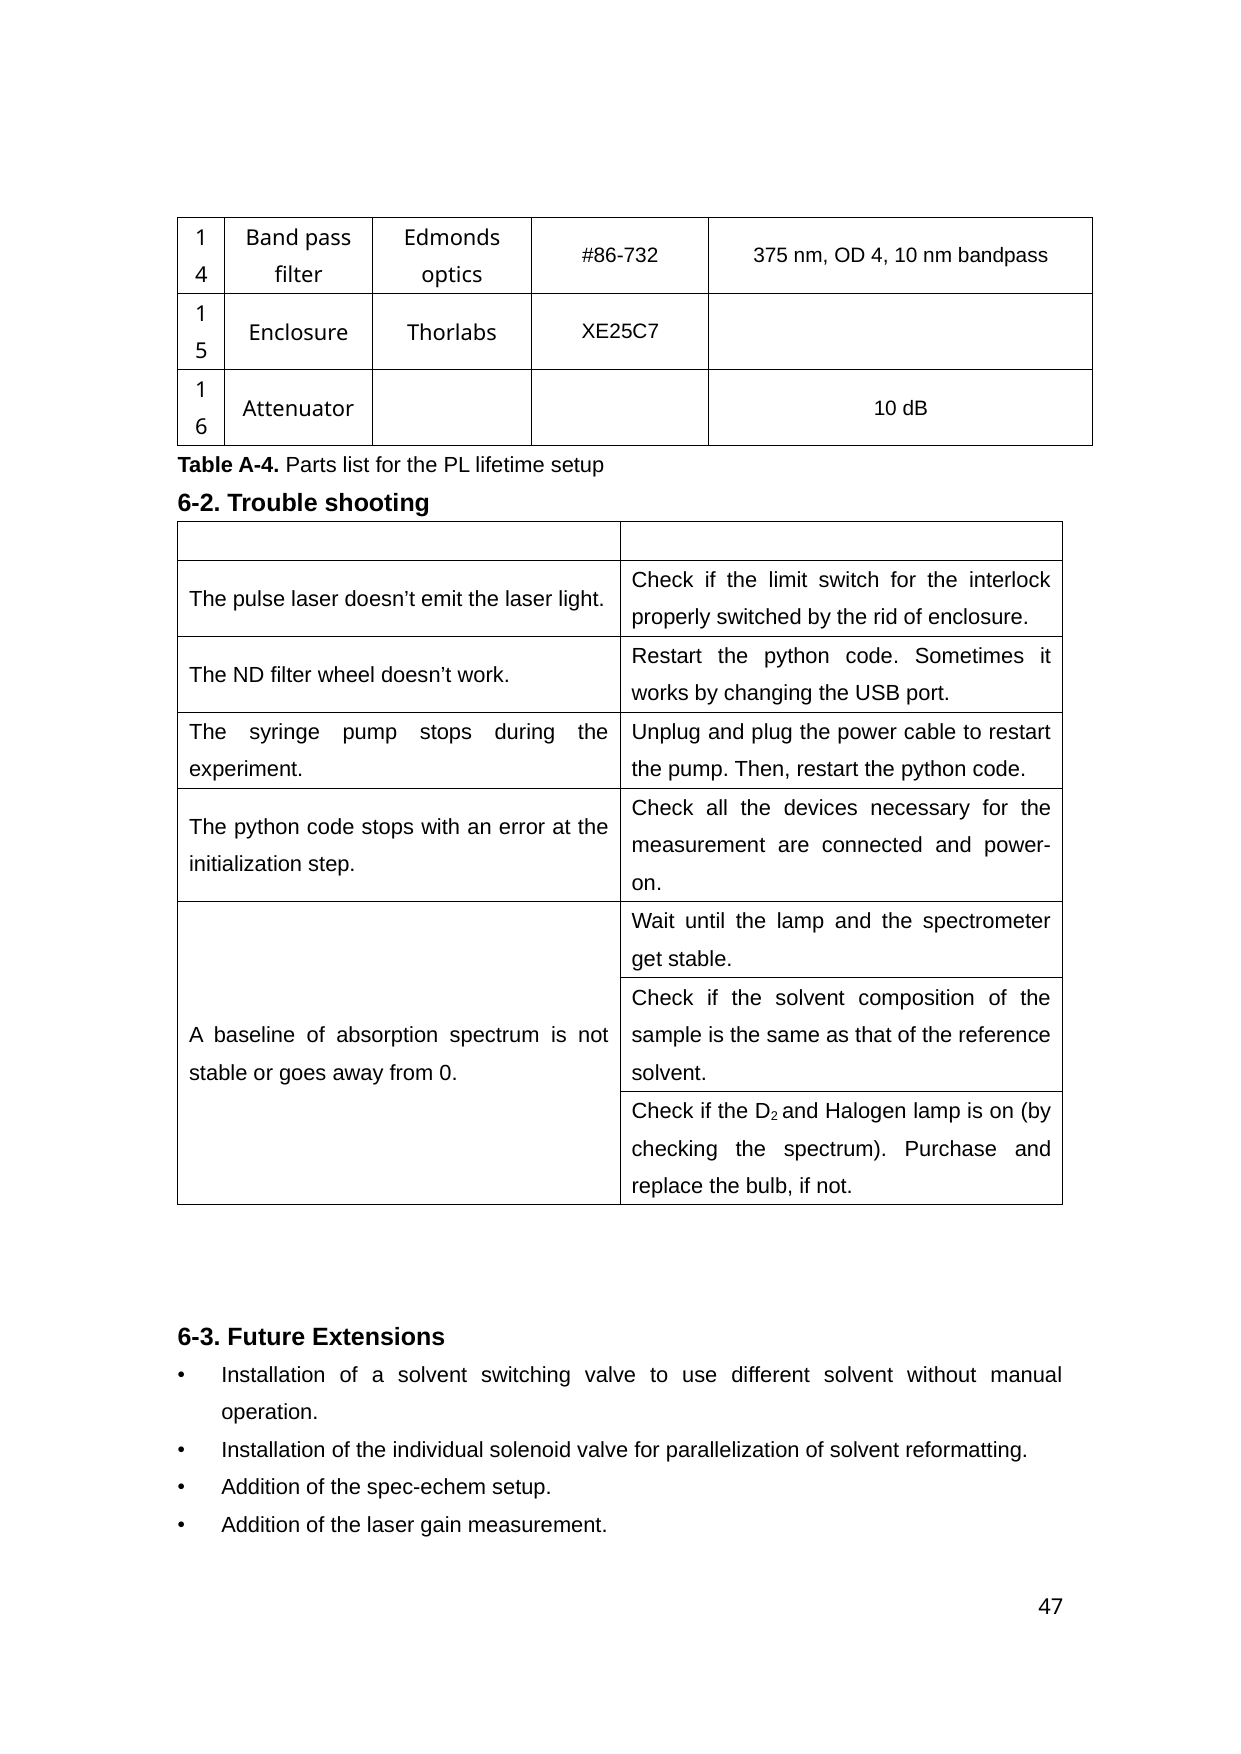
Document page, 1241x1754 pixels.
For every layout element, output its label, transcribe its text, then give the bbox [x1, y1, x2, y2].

list Installation of a solvent switching valve to use different solvent without manual operation. [177, 1355, 1063, 1430]
table_cell #86-732 [532, 218, 708, 293]
table_cell Attenuator [225, 370, 372, 445]
table_cell The ND filter wheel doesn’t work. [178, 637, 620, 712]
table_cell Thorlabs [373, 294, 531, 369]
list Addition of the laser gain measurement. [177, 1505, 1063, 1543]
text 6-3. Future Extensions [177, 1318, 1063, 1355]
table_cell A baseline of absorption spectrum is not stable or goes away from 0. [178, 902, 620, 1204]
table_cell Edmonds optics [373, 218, 531, 293]
table_cell 375 nm, OD 4, 10 nm bandpass [709, 218, 1092, 293]
table_cell [373, 370, 531, 445]
table_cell The python code stops with an error at the initialization step. [178, 789, 620, 901]
table_cell 14 [178, 218, 224, 293]
table_cell Unplug and plug the power cable to restart the pump. Then, restart the python code. [621, 713, 1062, 788]
table_cell Enclosure [225, 294, 372, 369]
table_cell The pulse laser doesn’t emit the laser light. [178, 561, 620, 636]
table_cell 15 [178, 294, 224, 369]
table_cell XE25C7 [532, 294, 708, 369]
text 6-2. Trouble shooting [177, 483, 1063, 521]
table_cell Check if the solvent composition of the sample is the same as that of the reference solvent. [621, 978, 1062, 1091]
table_cell Wait until the lamp and the spectrometer get stable. [621, 902, 1062, 977]
text Table A-4. Parts list for the PL lifetime setup [177, 446, 1063, 483]
table_cell Check if the D2 and Halogen lamp is on (by checking the spectrum). Purchase and replace the bulb, if not. [621, 1092, 1062, 1204]
table_cell Check all the devices necessary for the measurement are connected and power-on. [621, 789, 1062, 901]
table_cell The syringe pump stops during the experiment. [178, 713, 620, 788]
table_header [178, 522, 620, 559]
table_cell [532, 370, 708, 445]
table_cell Restart the python code. Sometimes it works by changing the USB port. [621, 637, 1062, 712]
list Addition of the spec-echem setup. [177, 1468, 1063, 1505]
table_cell 16 [178, 370, 224, 445]
table_cell [709, 294, 1092, 369]
table_header [621, 522, 1062, 559]
table_cell Check if the limit switch for the interlock properly switched by the rid of enclosure. [621, 561, 1062, 636]
list Installation of the individual solenoid valve for parallelization of solvent reformatting. [177, 1430, 1063, 1468]
table_cell 10 dB [709, 370, 1092, 445]
table_cell Band pass filter [225, 218, 372, 293]
